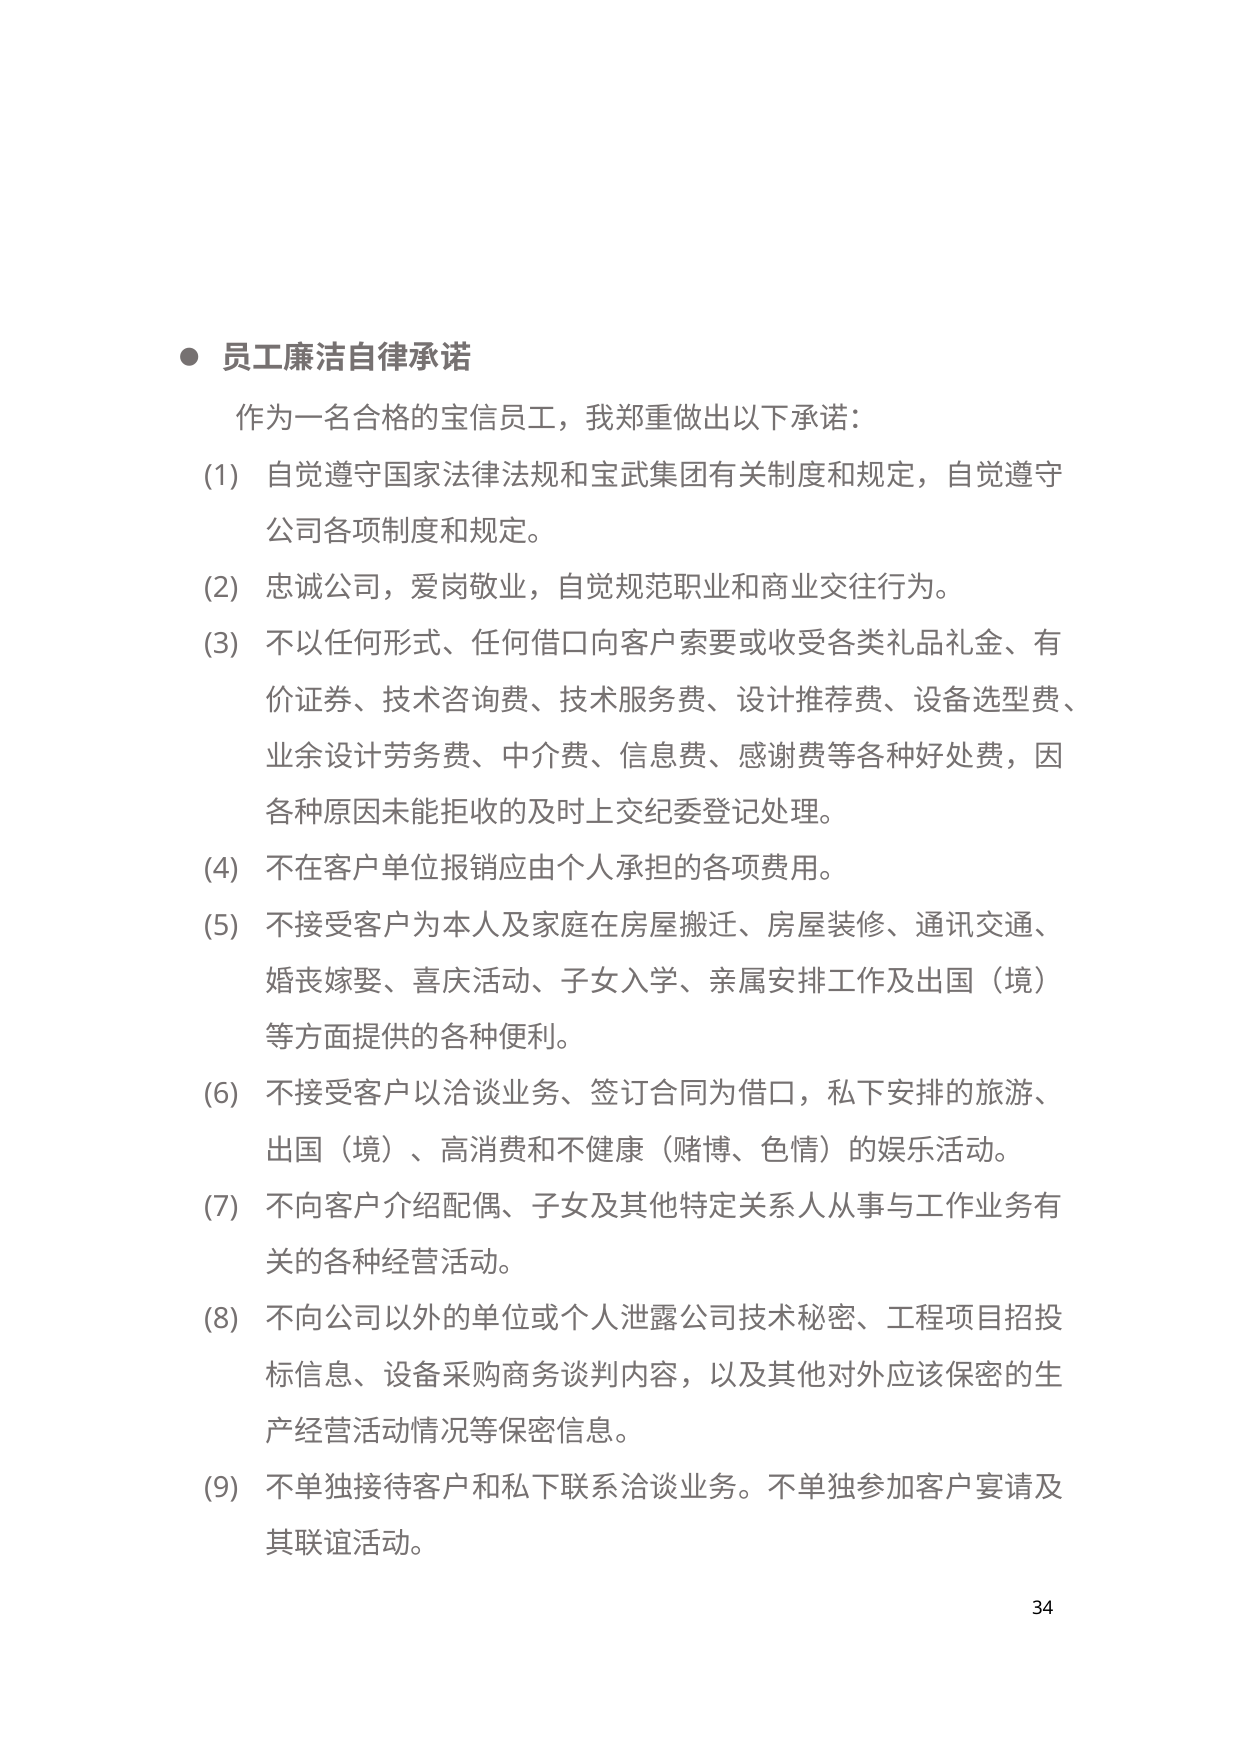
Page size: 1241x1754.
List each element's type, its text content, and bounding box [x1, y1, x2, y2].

list 自觉遵守国家法律法规和宝武集团有关制度和规定，自觉遵守公司各项制度和规定。 [221, 440, 1063, 553]
list 不向客户介绍配偶、子女及其他特定关系人从事与工作业务有关的各种经营活动。 [221, 1171, 1063, 1284]
list 忠诚公司，爱岗敬业，自觉规范职业和商业交往行为。 [221, 553, 1063, 609]
list 不接受客户以洽谈业务、签订合同为借口，私下安排的旅游、出国（境）、高消费和不健康（赌博、色情）的娱乐活动。 [221, 1059, 1063, 1171]
text 作为一名合格的宝信员工，我郑重做出以下承诺： [177, 384, 1063, 440]
subtitle 员工廉洁自律承诺 [177, 332, 1063, 377]
list 不以任何形式、任何借口向客户索要或收受各类礼品礼金、有价证券、技术咨询费、技术服务费、设计推荐费、设备选型费、业余设计劳务费、中介费、信息费、感谢费等各种好处费，因各种原因未能拒收的及时上交纪委登记处理。 [221, 609, 1063, 834]
list 不向公司以外的单位或个人泄露公司技术秘密、工程项目招投标信息、设备采购商务谈判内容，以及其他对外应该保密的生产经营活动情况等保密信息。 [221, 1284, 1063, 1453]
list 不接受客户为本人及家庭在房屋搬迁、房屋装修、通讯交通、婚丧嫁娶、喜庆活动、子女入学、亲属安排工作及出国（境）等方面提供的各种便利。 [221, 890, 1063, 1059]
list 不在客户单位报销应由个人承担的各项费用。 [221, 834, 1063, 890]
list 不单独接待客户和私下联系洽谈业务。不单独参加客户宴请及其联谊活动。 [221, 1453, 1063, 1565]
